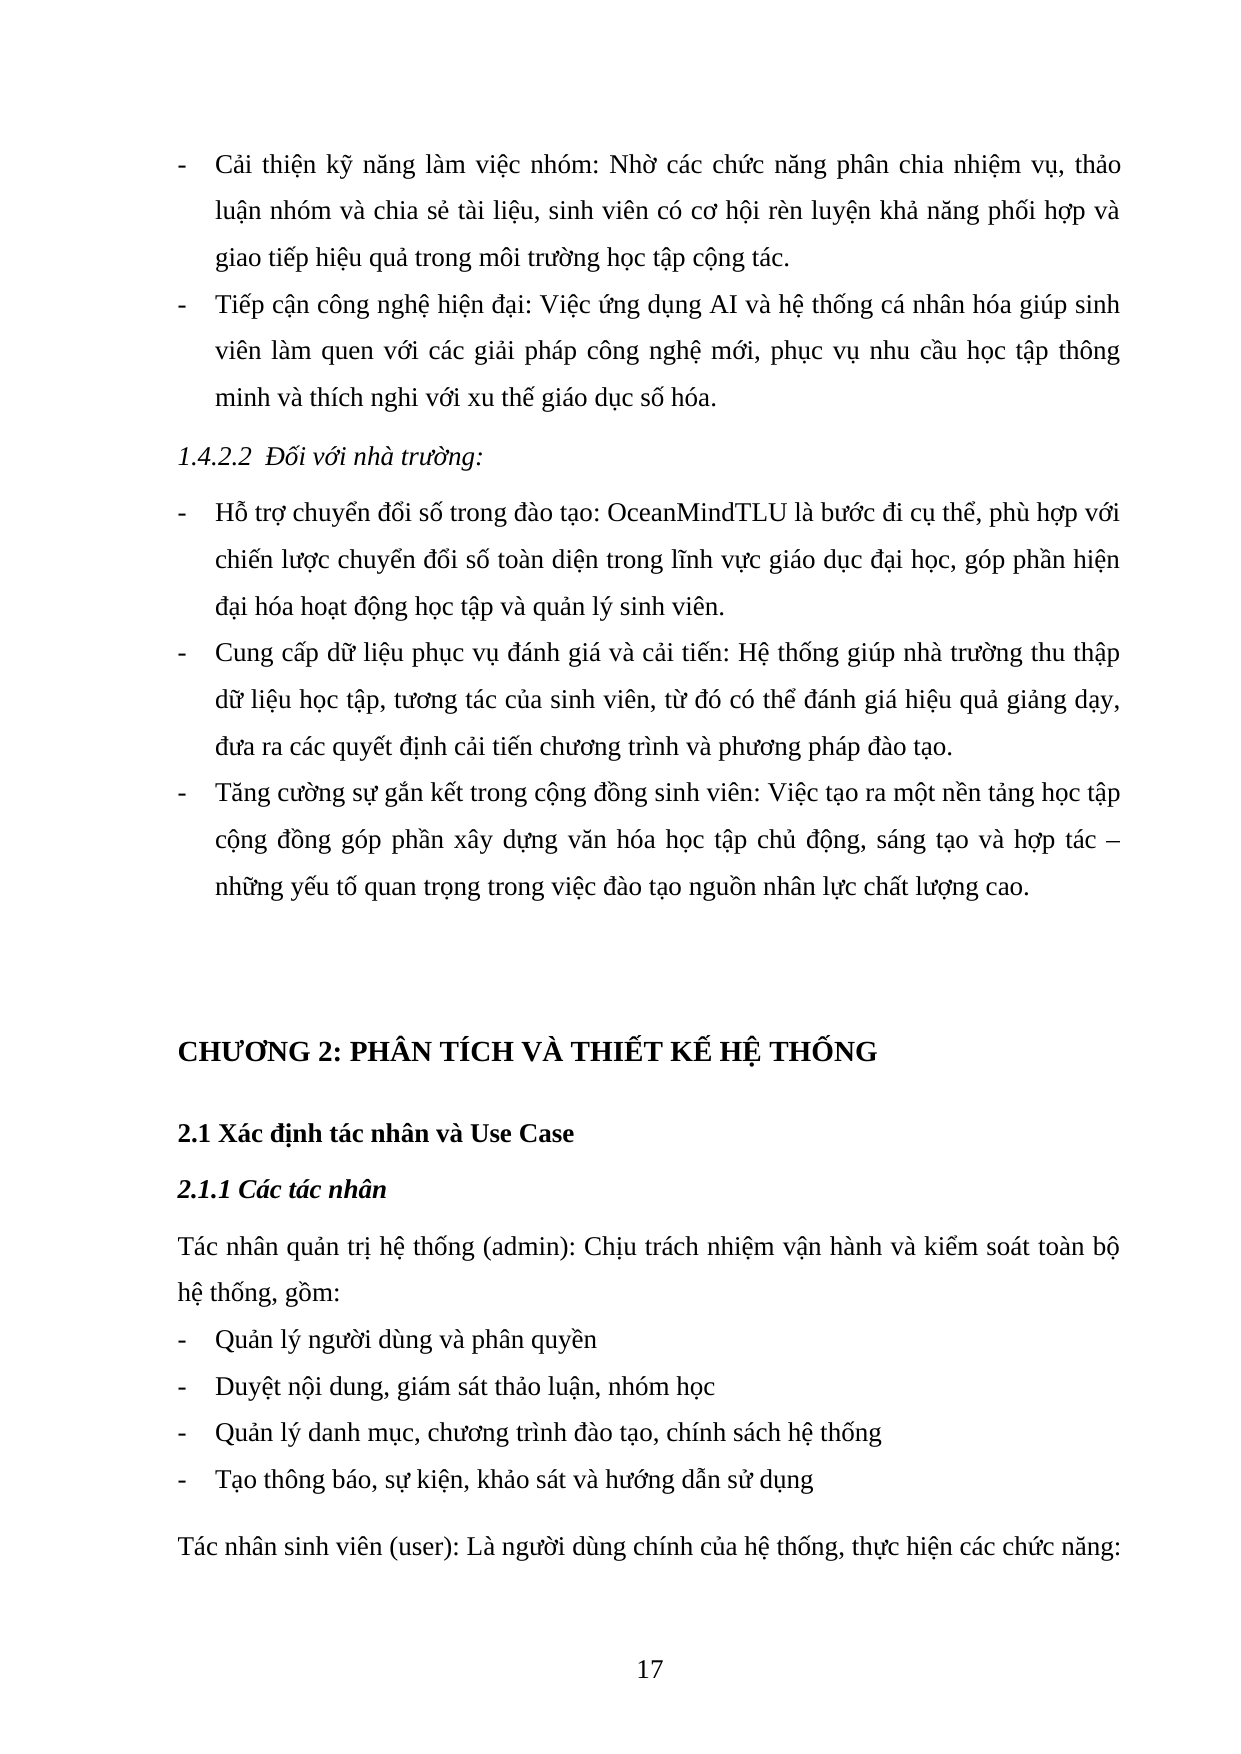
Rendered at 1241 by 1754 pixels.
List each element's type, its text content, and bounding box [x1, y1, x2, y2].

subtitle 1.4.2.2 Đối với nhà trường: [177, 440, 1122, 471]
list Tiếp cận công nghệ hiện đại: Việc ứng dụng AI và hệ thống cá nhân hóa giúp sinh viên làm quen với các giải pháp công nghệ mới, phục vụ nhu cầu học tập thông minh và thích nghi với xu thế giáo dục số hóa. [177, 288, 1122, 412]
list Tăng cường sự gắn kết trong cộng đồng sinh viên: Việc tạo ra một nền tảng học tập cộng đồng góp phần xây dựng văn hóa học tập chủ động, sáng tạo và hợp tác – những yếu tố quan trọng trong việc đào tạo nguồn nhân lực chất lượng cao. [177, 776, 1122, 901]
subtitle 2.1.1 Các tác nhân [177, 1173, 1122, 1205]
list Quản lý danh mục, chương trình đào tạo, chính sách hệ thống [177, 1416, 1122, 1447]
list Quản lý người dùng và phân quyền [177, 1323, 1122, 1354]
subtitle PHÂN TÍCH VÀ THIẾT KẾ HỆ THỐNG [177, 1034, 1122, 1067]
list Cải thiện kỹ năng làm việc nhóm: Nhờ các chức năng phân chia nhiệm vụ, thảo luận nhóm và chia sẻ tài liệu, sinh viên có cơ hội rèn luyện khả năng phối hợp và giao tiếp hiệu quả trong môi trường học tập cộng tác. [177, 148, 1122, 272]
subtitle 2.1 Xác định tác nhân và Use Case [177, 1117, 1122, 1148]
list Duyệt nội dung, giám sát thảo luận, nhóm học [177, 1370, 1122, 1401]
list Cung cấp dữ liệu phục vụ đánh giá và cải tiến: Hệ thống giúp nhà trường thu thập dữ liệu học tập, tương tác của sinh viên, từ đó có thể đánh giá hiệu quả giảng dạy, đưa ra các quyết định cải tiến chương trình và phương pháp đào tạo. [177, 636, 1122, 761]
text Tác nhân quản trị hệ thống (admin): Chịu trách nhiệm vận hành và kiểm soát toàn bộ hệ thống, gồm: [177, 1230, 1122, 1307]
text Tác nhân sinh viên (user): Là người dùng chính của hệ thống, thực hiện các chức năng: [177, 1531, 1122, 1562]
list Hỗ trợ chuyển đổi số trong đào tạo: OceanMindTLU là bước đi cụ thể, phù hợp với chiến lược chuyển đổi số toàn diện trong lĩnh vực giáo dục đại học, góp phần hiện đại hóa hoạt động học tập và quản lý sinh viên. [177, 496, 1122, 621]
list Tạo thông báo, sự kiện, khảo sát và hướng dẫn sử dụng [177, 1463, 1122, 1494]
